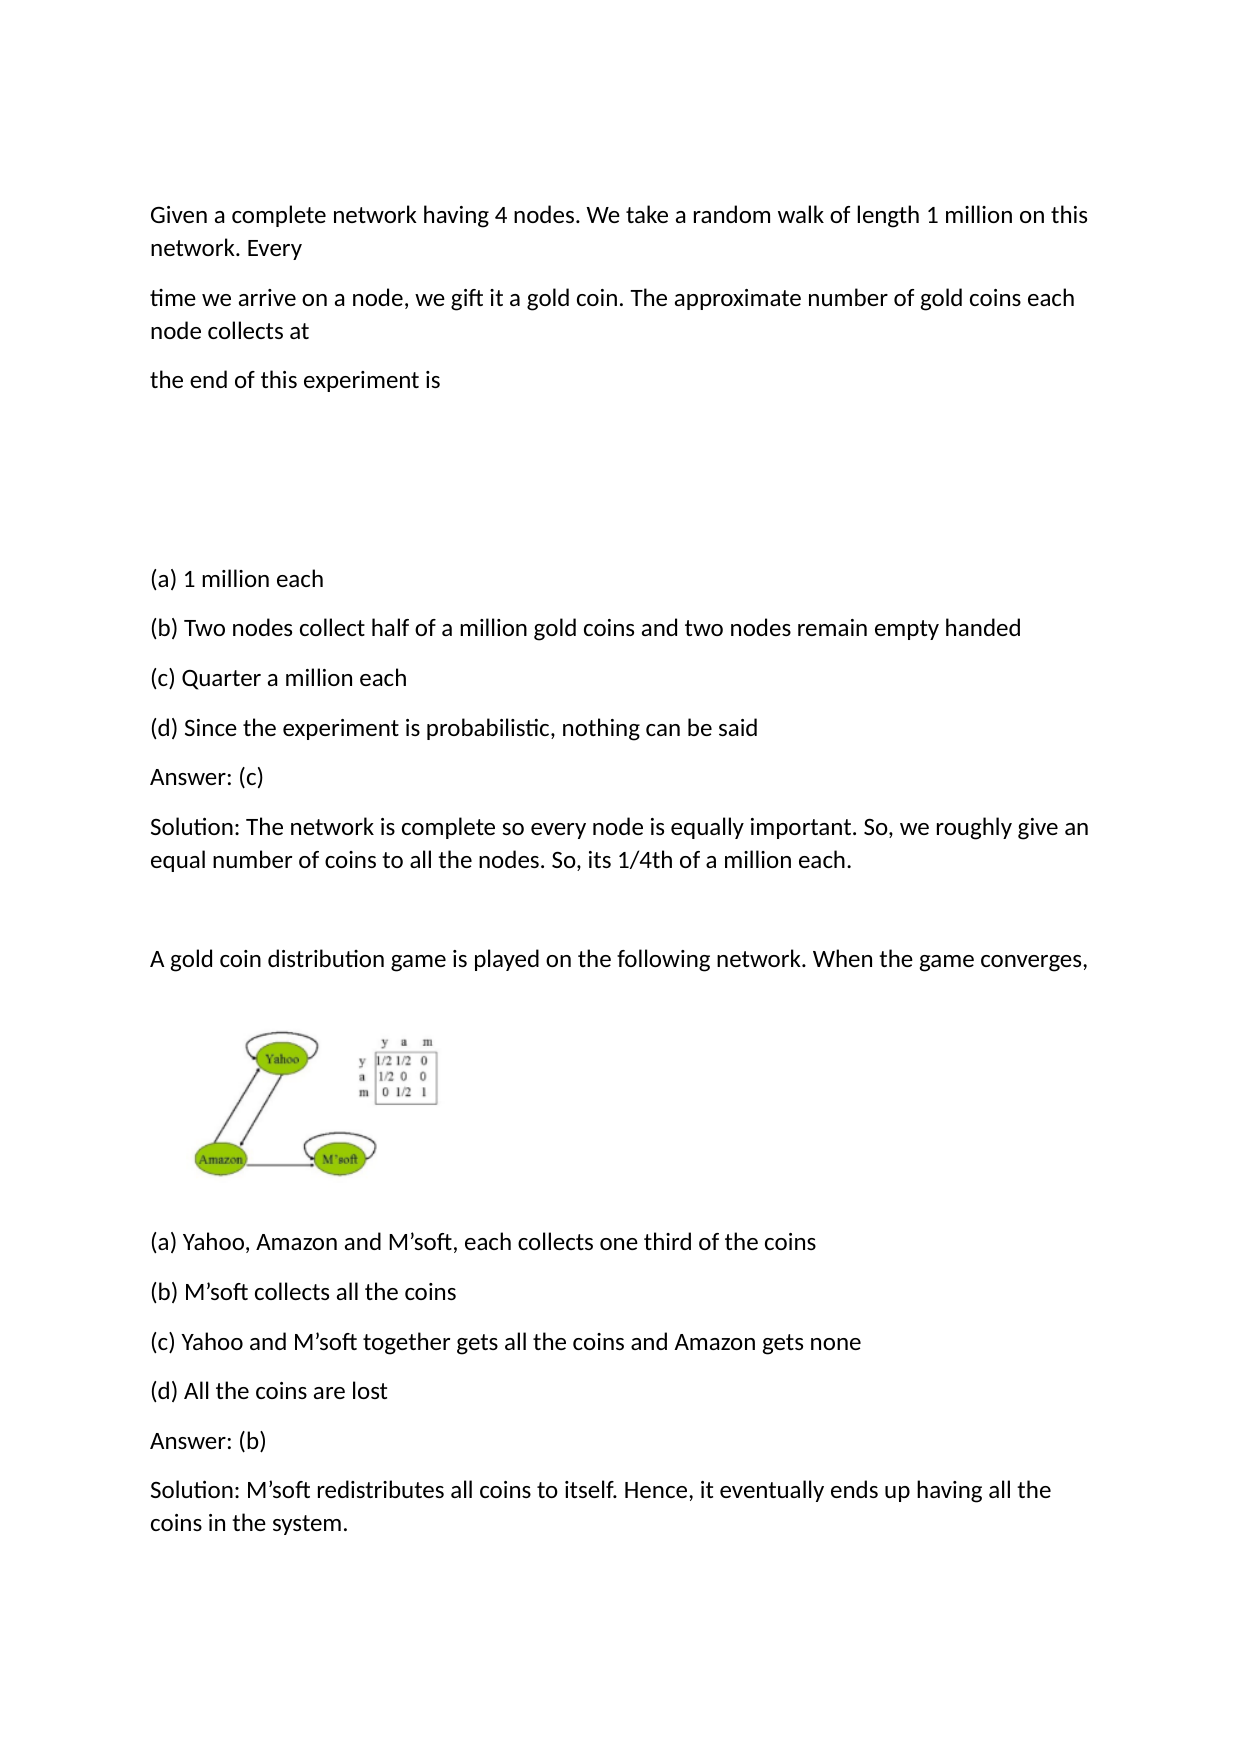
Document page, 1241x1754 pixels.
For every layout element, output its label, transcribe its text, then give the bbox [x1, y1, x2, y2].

text (a) 1 million each [150, 563, 1090, 593]
text Solution: M’soft redistributes all coins to itself. Hence, it eventually ends up having all the coins in the system. [150, 1474, 1090, 1538]
text time we arrive on a node, we gift it a gold coin. The approximate number of gold coins each node collects at [150, 282, 1090, 346]
text (c) Quarter a million each [150, 662, 1090, 693]
text (c) Yahoo and M’soft together gets all the coins and Amazon gets none [150, 1326, 1090, 1356]
text (a) Yahoo, Amazon and M’soft, each collects one third of the coins [150, 1227, 1090, 1257]
text Given a complete network having 4 nodes. We take a random walk of length 1 million on this network. Every [150, 199, 1090, 263]
text (b) Two nodes collect half of a million gold coins and two nodes remain empty handed [150, 612, 1090, 643]
picture [150, 992, 497, 1208]
text (b) M’soft collects all the coins [150, 1276, 1090, 1307]
text Answer: (b) [150, 1425, 1090, 1455]
text (d) All the coins are lost [150, 1375, 1090, 1406]
text the end of this experiment is [150, 364, 1090, 395]
text Answer: (c) [150, 761, 1090, 792]
text Solution: The network is complete so every node is equally important. So, we roughly give an equal number of coins to all the nodes. So, its 1/4th of a million each. [150, 811, 1090, 874]
text A gold coin distribution game is played on the following network. When the game converges, [150, 943, 1090, 973]
text (d) Since the experiment is probabilistic, nothing can be said [150, 712, 1090, 742]
